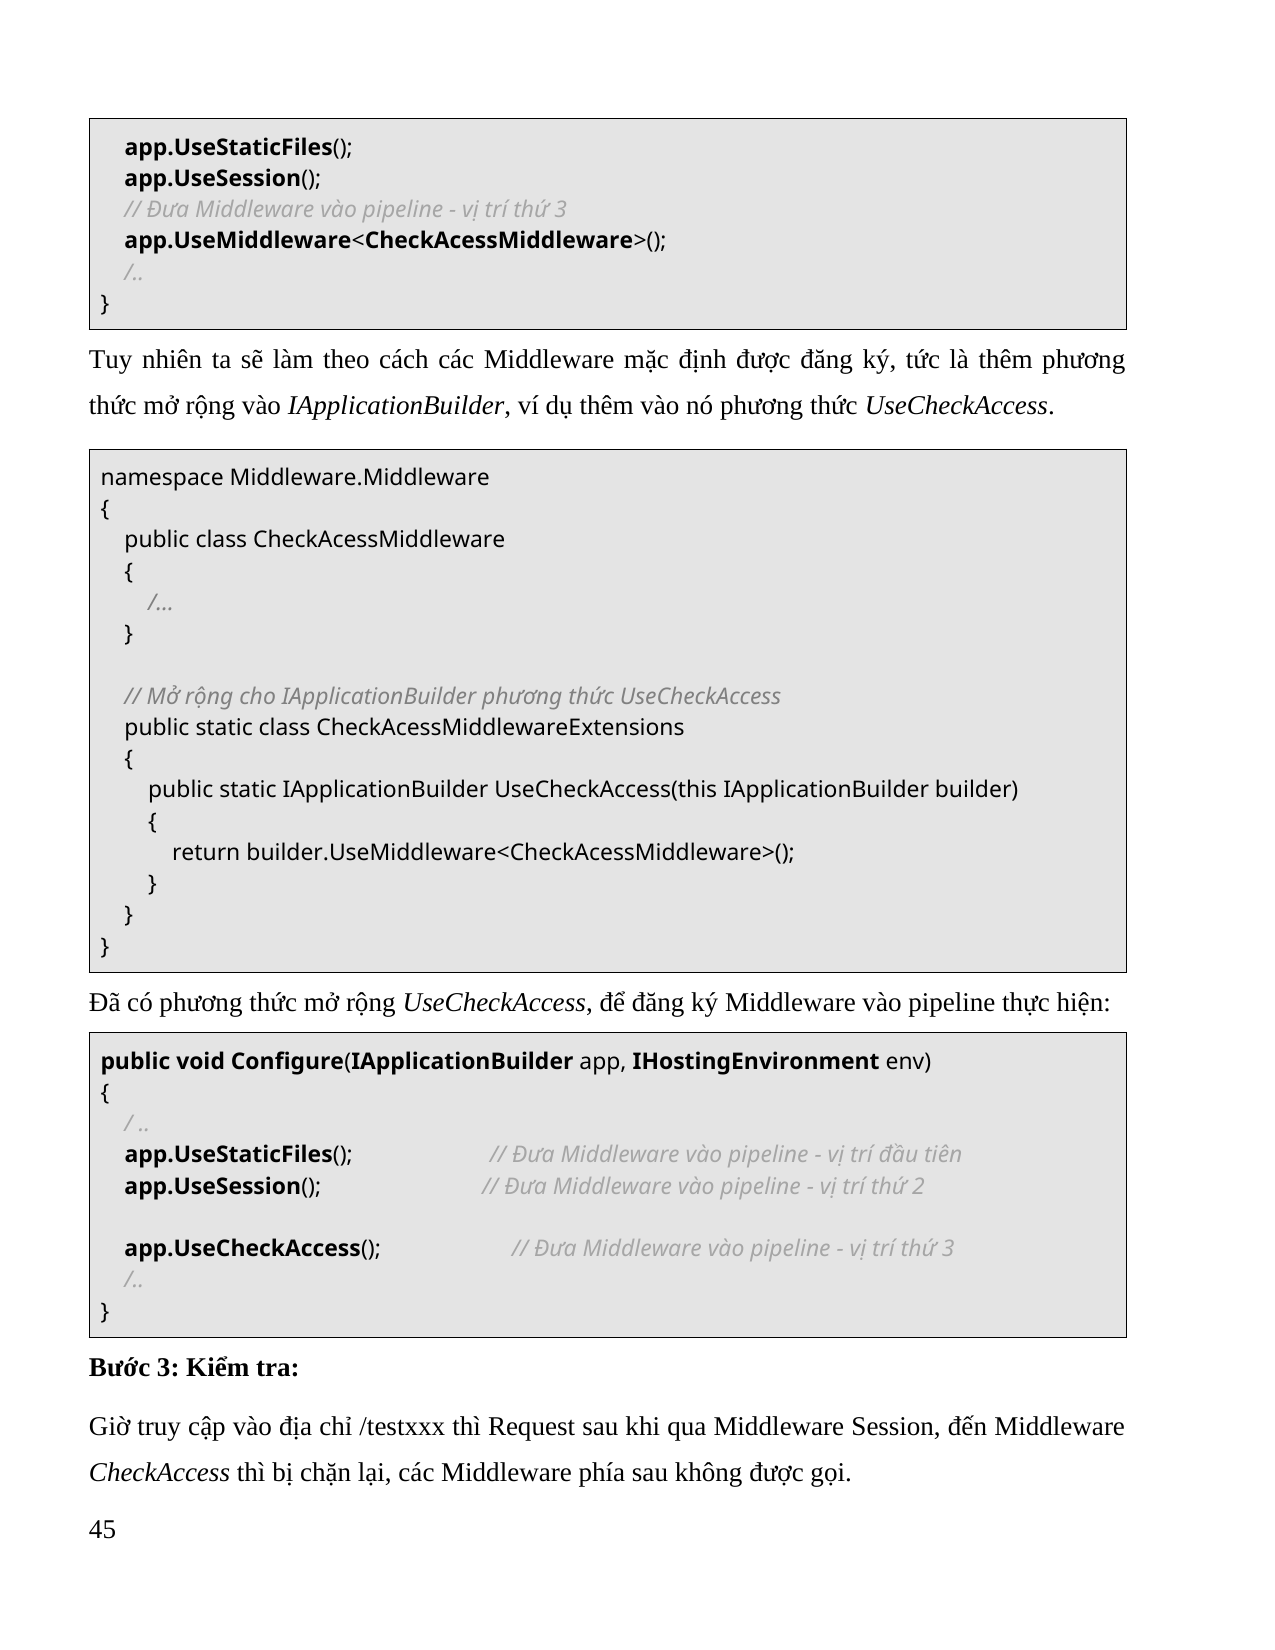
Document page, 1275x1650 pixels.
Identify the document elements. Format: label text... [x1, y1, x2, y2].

text Bước 3: Kiểm tra: [89, 1351, 1127, 1382]
text Đã có phương thức mở rộng UseCheckAccess, để đăng ký Middleware vào pipeline thực hiện: [89, 986, 1127, 1017]
table_header public void Configure(IApplicationBuilder app, IHostingEnvironment env) { / .. app.UseStaticFiles(); // Đưa Middleware vào pipeline - vị trí đầu tiên app.UseSession(); // Đưa Middleware vào pipeline - vị trí thứ 2 app.UseCheckAccess(); // Đưa Middleware vào pipeline - vị trí thứ 3 /.. } [90, 1033, 1126, 1337]
text Giờ truy cập vào địa chỉ /testxxx thì Request sau khi qua Middleware Session, đến Middleware CheckAccess thì bị chặn lại, các Middleware phía sau không được gọi. [89, 1410, 1127, 1488]
text Tuy nhiên ta sẽ làm theo cách các Middleware mặc định được đăng ký, tức là thêm phương thức mở rộng vào IApplicationBuilder, ví dụ thêm vào nó phương thức UseCheckAccess. [89, 343, 1127, 421]
table_header namespace Middleware.Middleware { public class CheckAcessMiddleware { /… } // Mở rộng cho IApplicationBuilder phương thức UseCheckAccess public static class CheckAcessMiddlewareExtensions { public static IApplicationBuilder UseCheckAccess(this IApplicationBuilder builder) { return builder.UseMiddleware<CheckAcessMiddleware>(); } } } [90, 450, 1126, 972]
